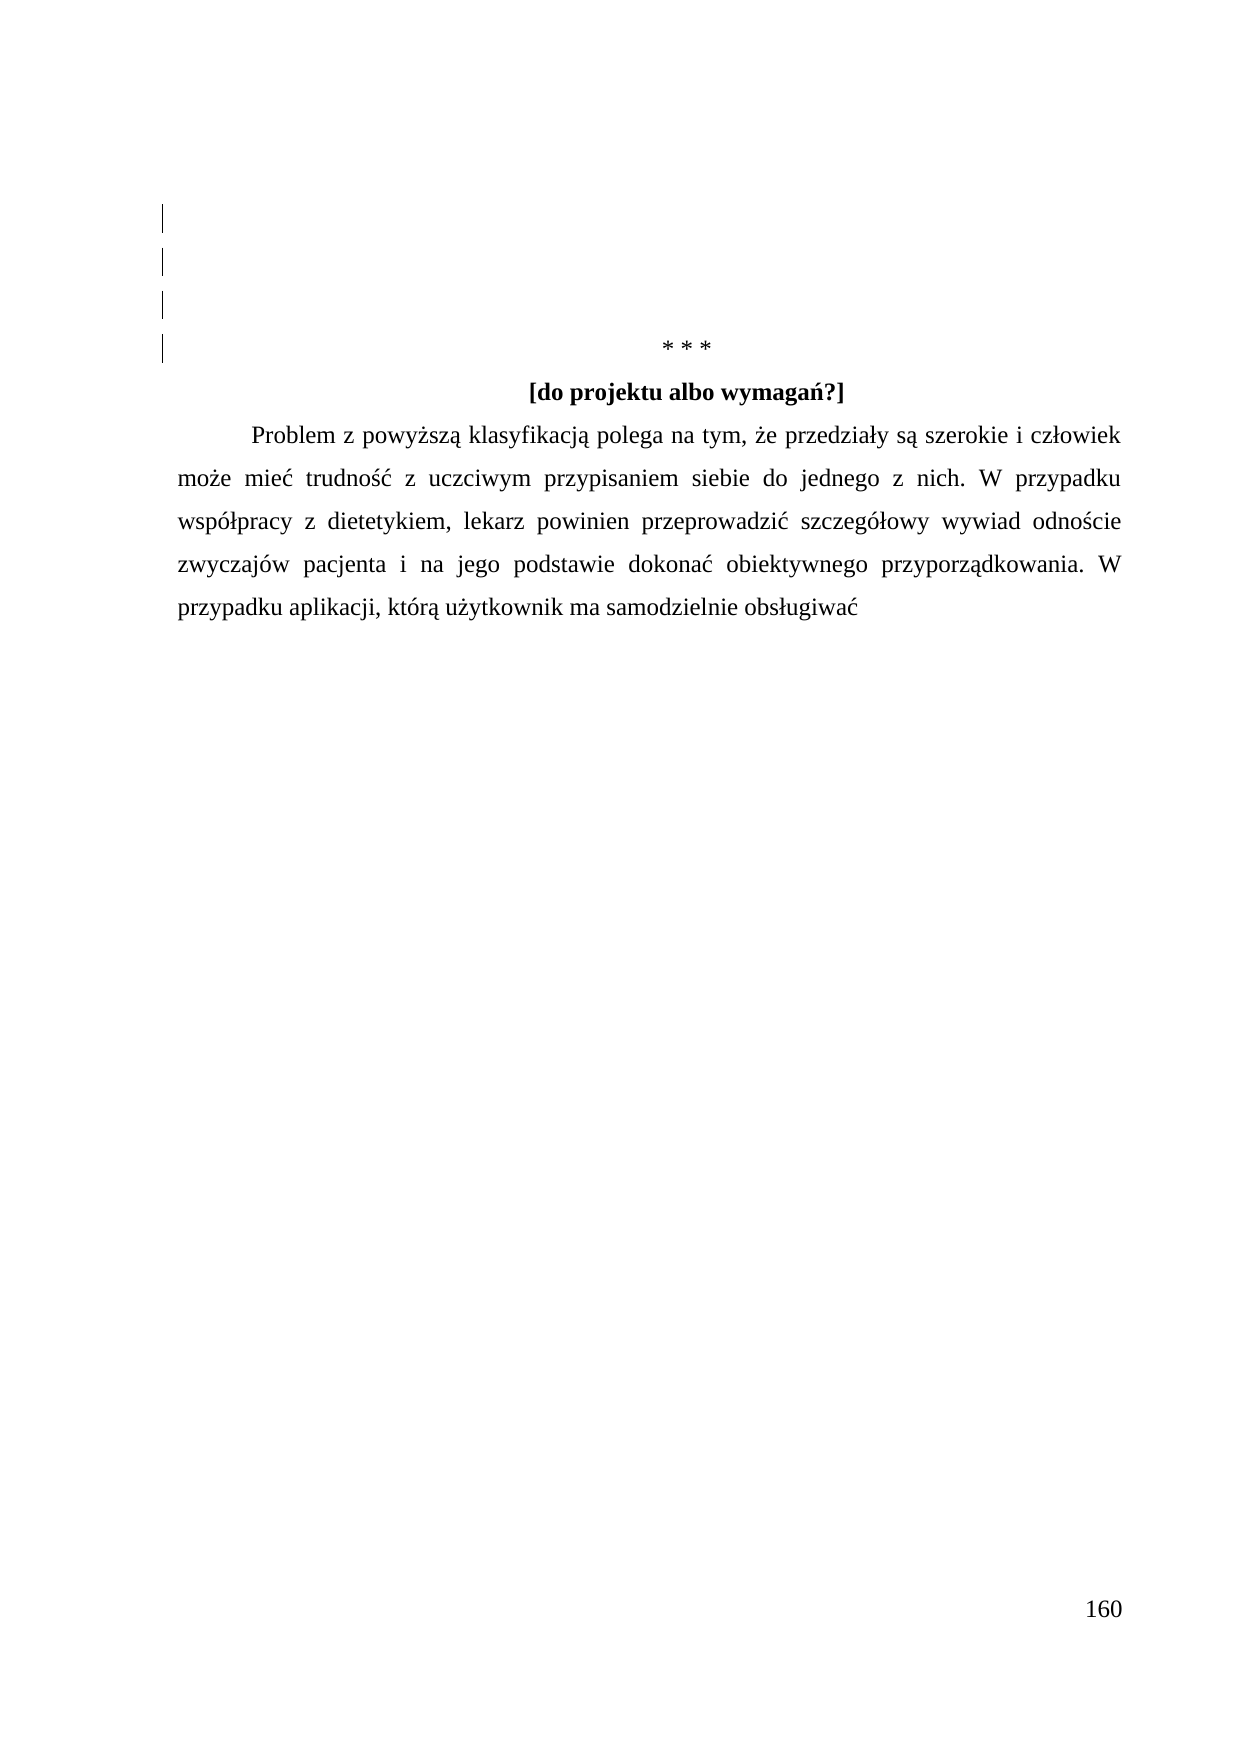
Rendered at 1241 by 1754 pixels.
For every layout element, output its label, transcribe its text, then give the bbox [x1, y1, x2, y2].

text [do projektu albo wymagań?] [177, 377, 1122, 406]
text Problem z powyższą klasyfikacją polega na tym, że przedziały są szerokie i człowiek może mieć trudność z uczciwym przypisaniem siebie do jednego z nich. W przypadku współpracy z dietetykiem, lekarz powinien przeprowadzić szczegółowy wywiad odnoście zwyczajów pacjenta i na jego podstawie dokonać obiektywnego przyporządkowania. W przypadku aplikacji, którą użytkownik ma samodzielnie obsługiwać [177, 420, 1122, 621]
text * * * [177, 334, 1122, 362]
